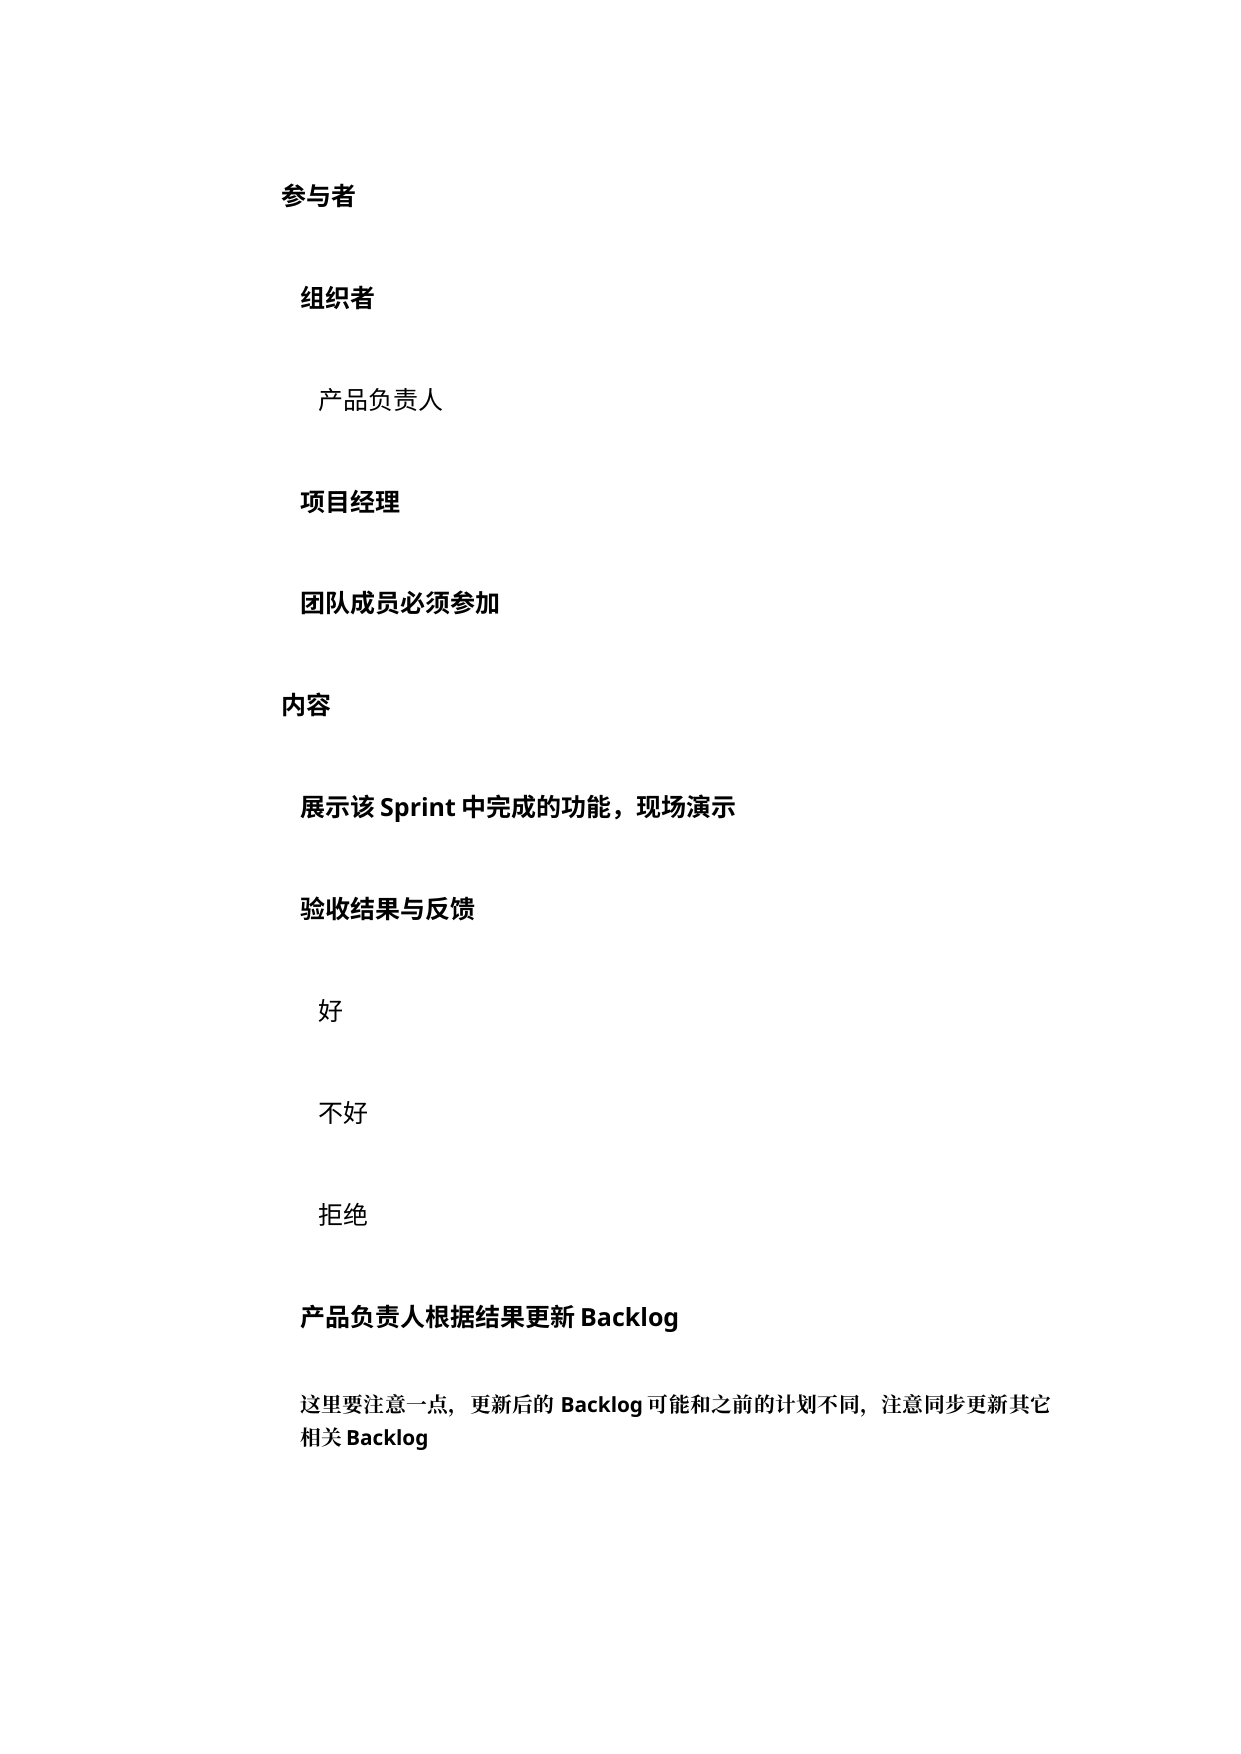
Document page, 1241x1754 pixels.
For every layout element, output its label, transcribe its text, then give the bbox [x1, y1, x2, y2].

text 拒绝 [319, 1181, 1053, 1246]
text 组织者 [300, 264, 1053, 329]
text 团队成员必须参加 [300, 569, 1053, 634]
text 项目经理 [300, 468, 1053, 533]
text 产品负责人 [319, 366, 1053, 431]
text 验收结果与反馈 [300, 875, 1053, 940]
text 不好 [319, 1079, 1053, 1144]
text 产品负责人根据结果更新Backlog [300, 1283, 1053, 1348]
text 内容 [281, 671, 1053, 736]
text 参与者 [281, 162, 1053, 227]
text 好 [319, 977, 1053, 1042]
text 这里要注意一点，更新后的Backlog可能和之前的计划不同，注意同步更新其它相关Backlog [300, 1389, 1053, 1454]
text 展示该Sprint中完成的功能，现场演示 [300, 773, 1053, 838]
